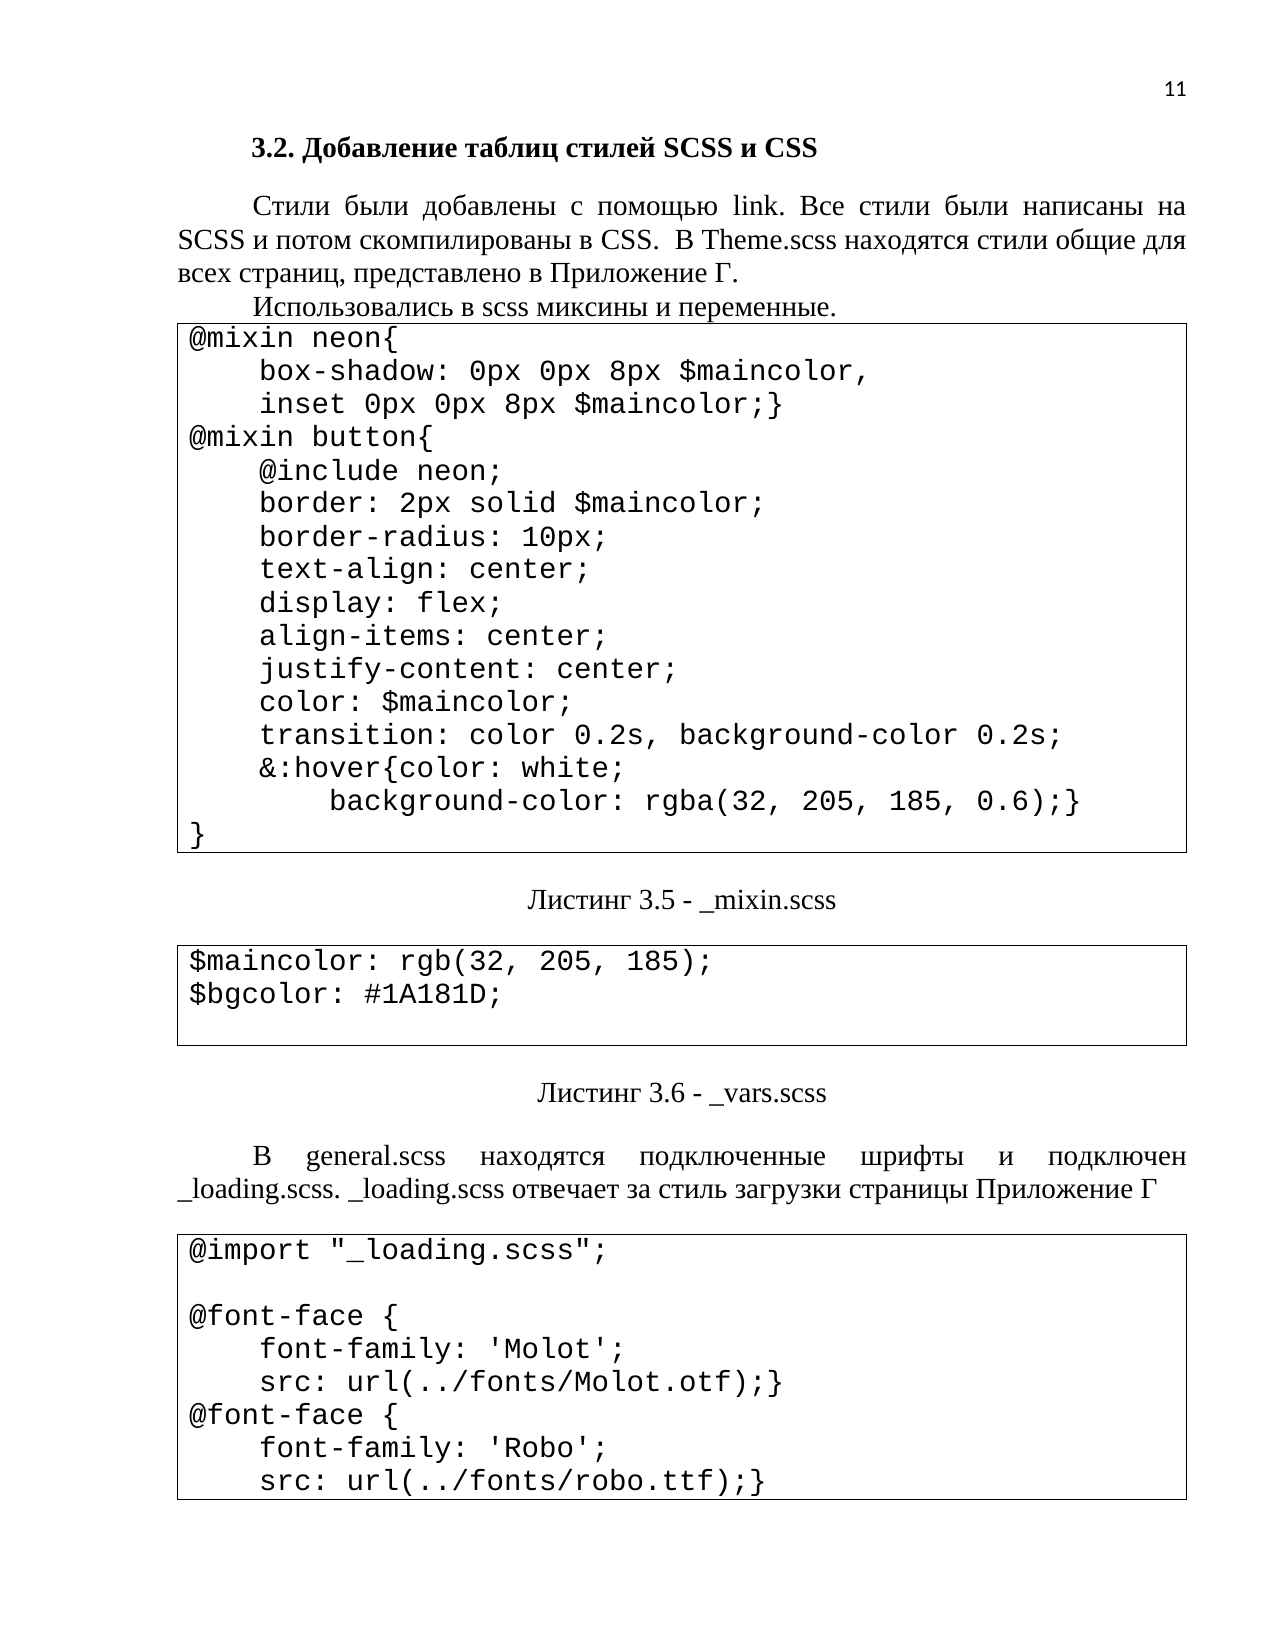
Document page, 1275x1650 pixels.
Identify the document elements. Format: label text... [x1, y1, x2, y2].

table_header @mixin neon{ box-shadow: 0px 0px 8px $maincolor, inset 0px 0px 8px $maincolor;} @mixin button{ @include neon; border: 2px solid $maincolor; border-radius: 10px; text-align: center; display: flex; align-items: center; justify-content: center; color: $maincolor; transition: color 0.2s, background-color 0.2s; &:hover{color: white; background-color: rgba(32, 205, 185, 0.6);} } [178, 324, 1186, 852]
subtitle 3.2. Добавление таблиц стилей SCSS и CSS [177, 130, 1186, 163]
table_header $maincolor: rgb(32, 205, 185); $bgcolor: #1A181D; [178, 946, 1186, 1045]
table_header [178, 1235, 1186, 1499]
text Листинг 3.6 - _vars.scss [177, 1075, 1186, 1109]
text Использовались в scss миксины и переменные. [177, 289, 1186, 322]
text В general.scss находятся подключенные шрифты и подключен _loading.scss. _loading.scss отвечает за стиль загрузки страницы Приложение Г [177, 1138, 1186, 1205]
text Стили были добавлены с помощью link. Все стили были написаны на SCSS и потом скомпилированы в CSS. В Theme.scss находятся стили общие для всех страниц, представлено в Приложение Г. [177, 188, 1186, 289]
text Листинг 3.5 - _mixin.scss [177, 882, 1186, 916]
